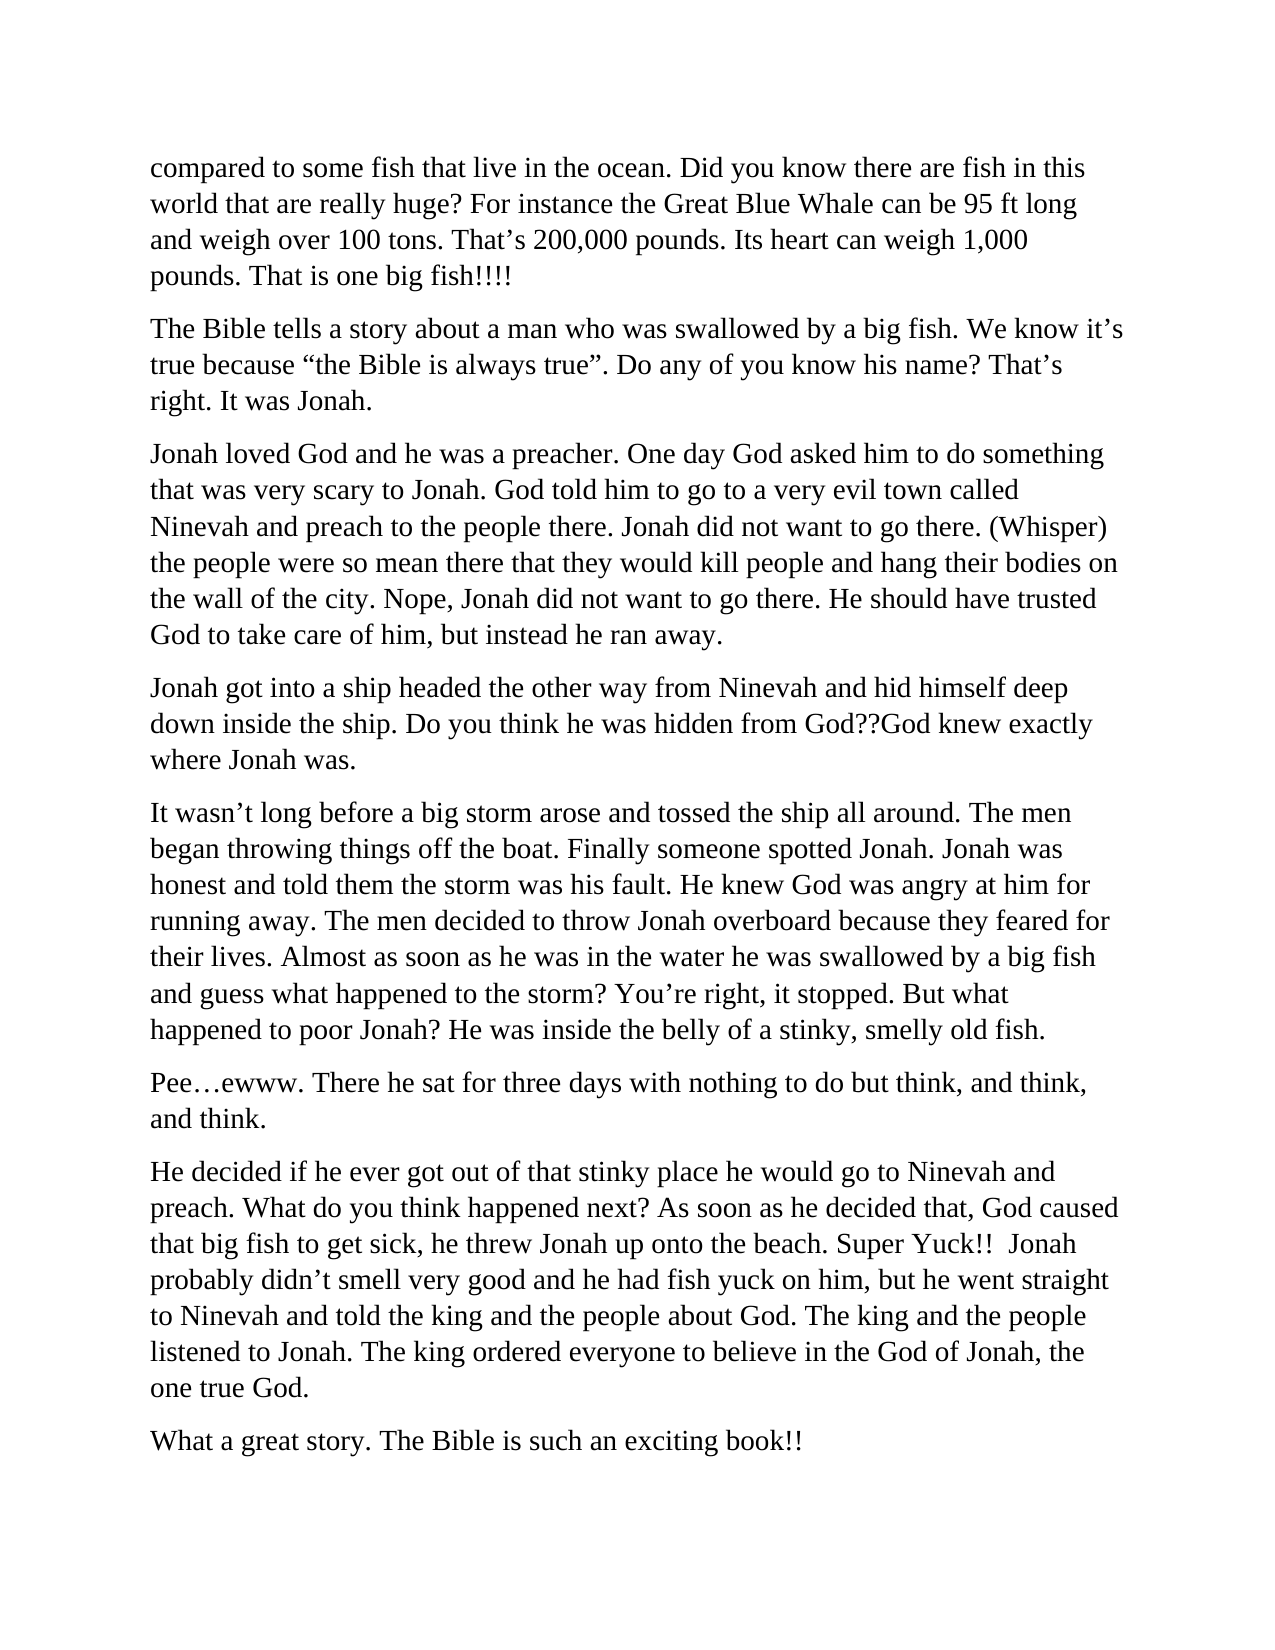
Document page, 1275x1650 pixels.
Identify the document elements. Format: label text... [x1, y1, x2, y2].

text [150, 150, 1125, 292]
text What a great story. The Bible is such an exciting book!! [150, 1423, 1125, 1457]
text Jonah loved God and he was a preacher. One day God asked him to do something that was very scary to Jonah. God told him to go to a very evil town called Ninevah and preach to the people there. Jonah did not want to go there. (Whisper) the people were so mean there that they would kill people and hang their bodies on the wall of the city. Nope, Jonah did not want to go there. He should have trusted God to take care of him, but instead he ran away. [150, 436, 1125, 651]
text Pee…ewww. There he sat for three days with nothing to do but think, and think, and think. [150, 1065, 1125, 1134]
text The Bible tells a story about a man who was swallowed by a big fish. We know it’s true because “the Bible is always true”. Do any of you know his name? That’s right. It was Jonah. [150, 311, 1125, 417]
text It wasn’t long before a big storm arose and tossed the ship all around. The men began throwing things off the boat. Finally someone spotted Jonah. Jonah was honest and told them the storm was his fault. He knew God was angry at him for running away. The men decided to throw Jonah overboard because they feared for their lives. Almost as soon as he was in the water he was swallowed by a big fish and guess what happened to the storm? You’re right, it stopped. But what happened to poor Jonah? He was inside the belly of a stinky, smelly old fish. [150, 795, 1125, 1045]
text He decided if he ever got out of that stinky place he would go to Ninevah and preach. What do you think happened next? As soon as he decided that, God caused that big fish to get sick, he threw Jonah up onto the beach. Super Yuck!! Jonah probably didn’t smell very good and he had fish yuck on him, but he went straight to Ninevah and told the king and the people about God. The king and the people listened to Jonah. The king ordered everyone to believe in the God of Jonah, the one true God. [150, 1154, 1125, 1404]
text Jonah got into a ship headed the other way from Ninevah and hid himself deep down inside the ship. Do you think he was hidden from God??God knew exactly where Jonah was. [150, 670, 1125, 776]
